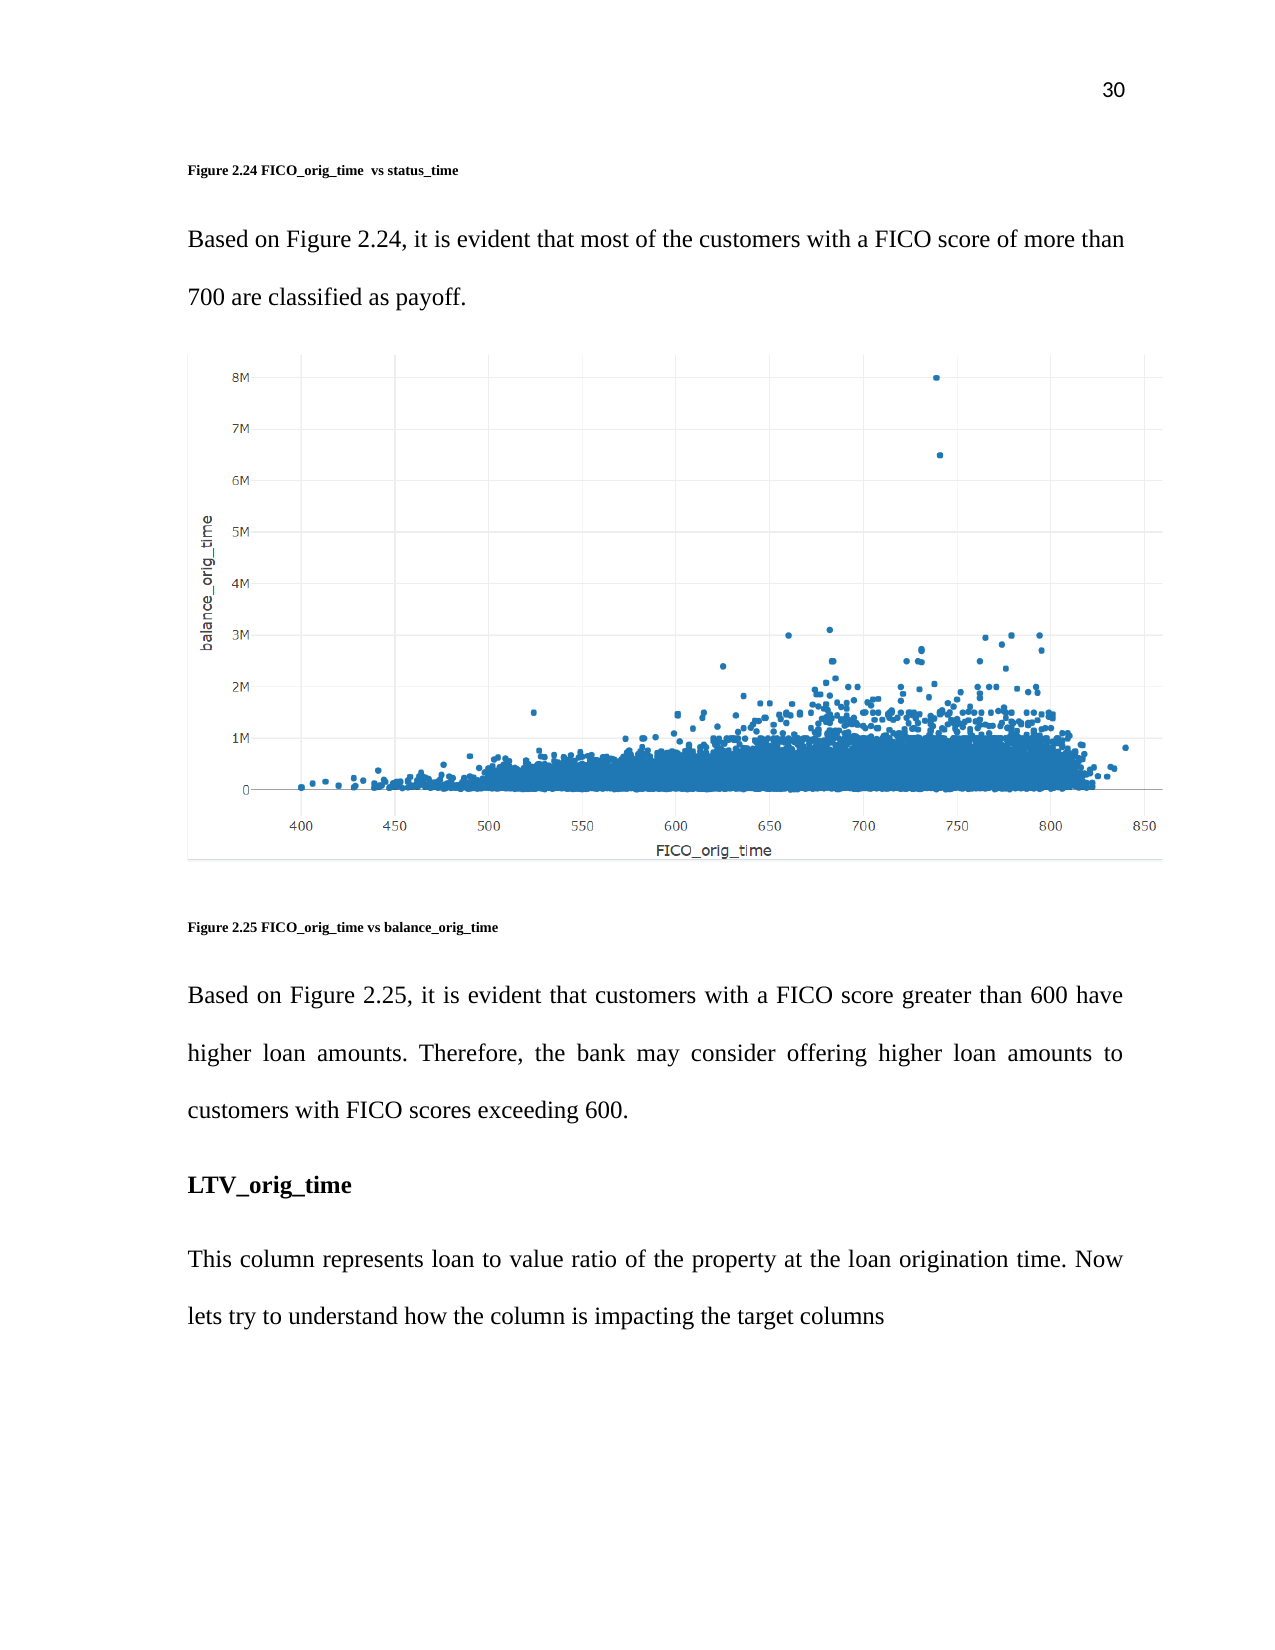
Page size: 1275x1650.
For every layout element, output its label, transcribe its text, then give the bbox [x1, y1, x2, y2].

text This column represents loan to value ratio of the property at the loan origination time. Now lets try to understand how the column is impacting the target columns [187, 1244, 1125, 1330]
text Based on Figure 2.25, it is evident that customers with a FICO score greater than 600 have higher loan amounts. Therefore, the bank may consider offering higher loan amounts to customers with FICO scores exceeding 600. [187, 981, 1125, 1060]
text LTV_orig_time [187, 1170, 1125, 1198]
picture [187, 355, 1163, 862]
text Based on Figure 2.25, it is evident that customers with a FICO score greater than 600 have higher loan amounts. Therefore, the bank may consider offering higher loan amounts to customers with FICO scores exceeding 600. [187, 1061, 1125, 1124]
text Figure 2.24 FICO_orig_time vs status_time [187, 150, 1125, 179]
text Figure 2.25 FICO_orig_time vs balance_orig_time [187, 906, 1125, 935]
text Based on Figure 2.24, it is evident that most of the customers with a FICO score of more than 700 are classified as payoff. [187, 224, 1125, 310]
